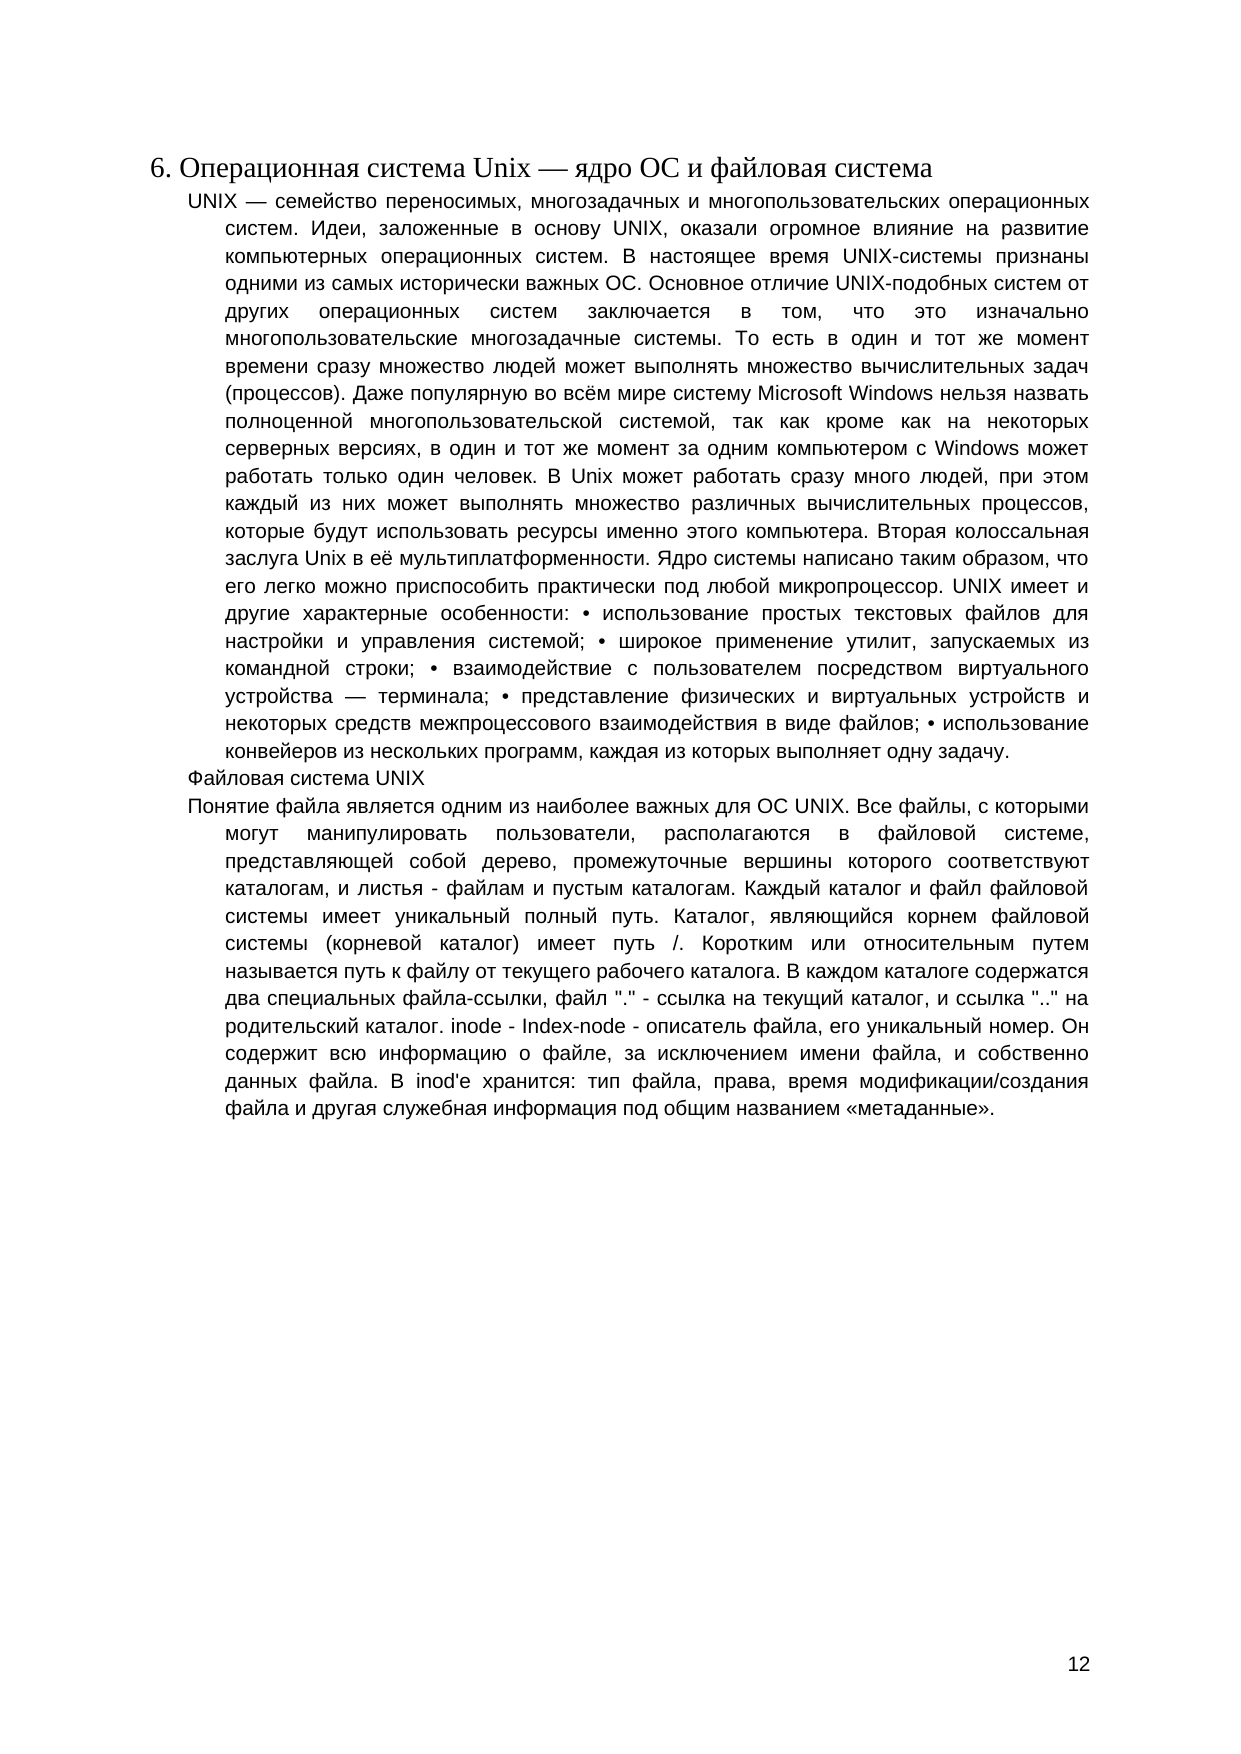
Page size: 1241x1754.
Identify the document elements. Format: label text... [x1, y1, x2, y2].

text Понятие файла является одним из наиболее важных для ОС UNIX. Все файлы, с которыми могут манипулировать пользователи, располагаются в файловой системе, представляющей собой дерево, промежуточные вершины которого соответствуют каталогам, и листья - файлам и пустым каталогам. Каждый каталог и файл файловой системы имеет уникальный полный путь. Каталог, являющийся корнем файловой системы (корневой каталог) имеет путь /. Коротким или относительным путем называется путь к файлу от текущего рабочего каталога. В каждом каталоге содержатся два специальных файла-ссылки, файл "." - ссылка на текущий каталог, и ссылка ".." на родительский каталог. inode - Index-node - описатель файла, его уникальный номер. Он содержит всю информацию о файле, за исключением имени файла, и собственно данных файла. В inod'е хранится: тип файла, права, время модификации/создания файла и другая служебная информация под общим названием «метаданные». [187, 793, 1090, 1120]
text UNIX — семейство переносимых, многозадачных и многопользовательских операционных систем. Идеи, заложенные в основу UNIX, оказали огромное влияние на развитие компьютерных операционных систем. В настоящее время UNIX-системы признаны одними из самых исторически важных ОС. Основное отличие UNIX-подобных систем от других операционных систем заключается в том, что это изначально многопользовательские многозадачные системы. То есть в один и тот же момент времени сразу множество людей может выполнять множество вычислительных задач (процессов). Даже популярную во всём мире систему Microsoft Windows нельзя назвать полноценной многопользовательской системой, так как кроме как на некоторых серверных версиях, в один и тот же момент за одним компьютером с Windows может работать только один человек. В Unix может работать сразу много людей, при этом каждый из них может выполнять множество различных вычислительных процессов, которые будут использовать ресурсы именно этого компьютера. Вторая колоссальная заслуга Unix в её мультиплатформенности. Ядро системы написано таким образом, что его легко можно приспособить практически под любой микропроцессор. UNIX имеет и другие характерные особенности: • использование простых текстовых файлов для настройки и управления системой; • широкое применение утилит, запускаемых из командной строки; • взаимодействие с пользователем посредством виртуального устройства — терминала; • представление физических и виртуальных устройств и некоторых средств межпроцессового взаимодействия в виде файлов; • использование конвейеров из нескольких программ, каждая из которых выполняет одну задачу. [187, 188, 1090, 762]
text Файловая система UNIX [187, 766, 1090, 790]
subtitle 6. Операционная система Unix — ядро ОС и файловая система [150, 150, 1090, 183]
